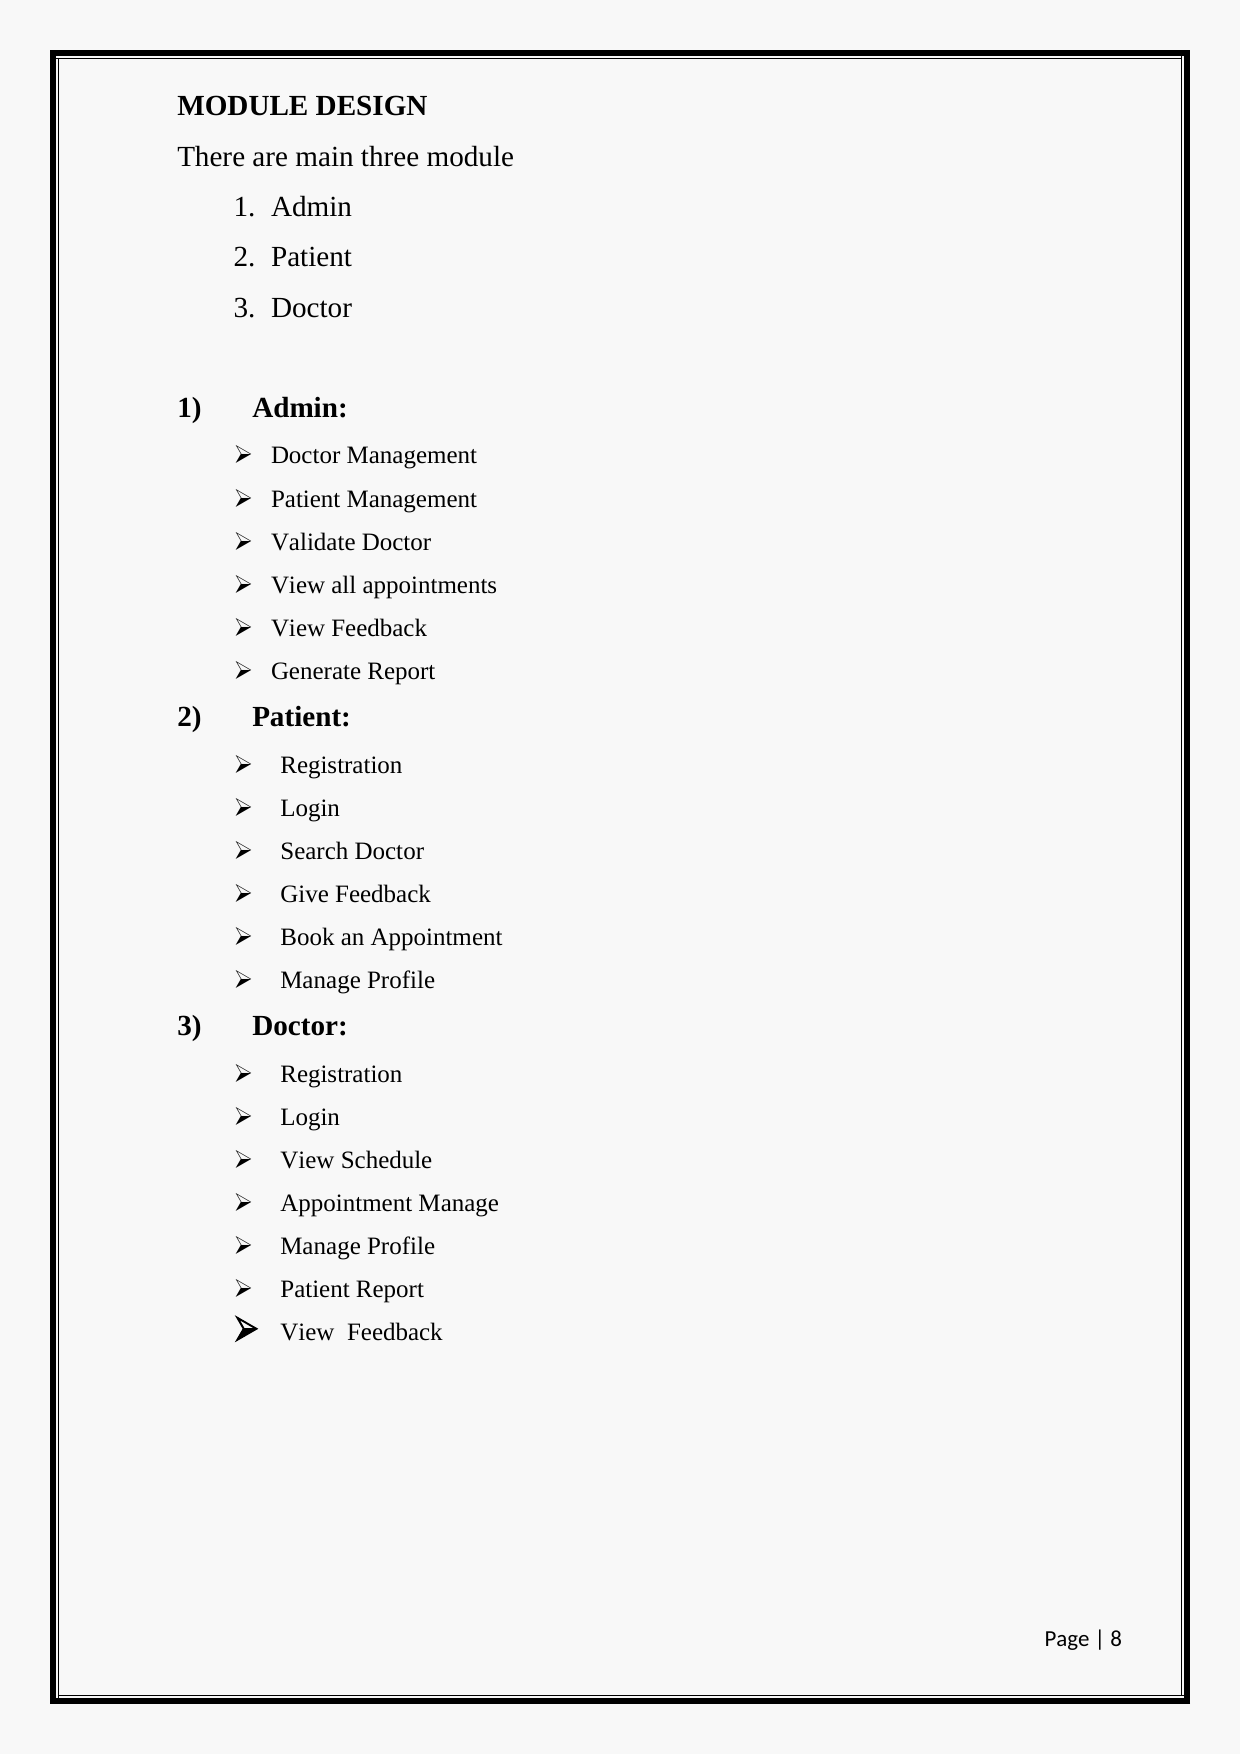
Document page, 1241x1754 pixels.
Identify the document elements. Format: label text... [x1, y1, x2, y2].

list Book an Appointment [233, 922, 1124, 951]
list Search Doctor [233, 836, 1124, 865]
list Login [233, 1102, 1124, 1131]
list Doctor [233, 290, 1124, 323]
list Patient: [177, 699, 1124, 733]
list Generate Report [233, 656, 1124, 685]
list Doctor: [177, 1008, 1124, 1042]
list View Feedback [233, 613, 1124, 642]
list Login [233, 793, 1124, 822]
list Registration [233, 750, 1124, 778]
list Give Feedback [233, 879, 1124, 908]
list Manage Profile [233, 965, 1124, 994]
list View Feedback [233, 1317, 1124, 1348]
list View Schedule [233, 1145, 1124, 1174]
list Admin: [177, 390, 1124, 424]
list Validate Doctor [233, 527, 1124, 556]
list Patient Management [233, 484, 1124, 512]
list Doctor Management [233, 441, 1124, 469]
list View all appointments [233, 570, 1124, 599]
list MODULE DESIGN [177, 88, 1124, 122]
list There are main three module [177, 139, 1124, 172]
list Patient [233, 239, 1124, 273]
list Appointment Manage [233, 1188, 1124, 1217]
list Admin [233, 189, 1124, 223]
list Manage Profile [233, 1231, 1124, 1260]
list Patient Report [233, 1274, 1124, 1303]
list Registration [233, 1059, 1124, 1087]
